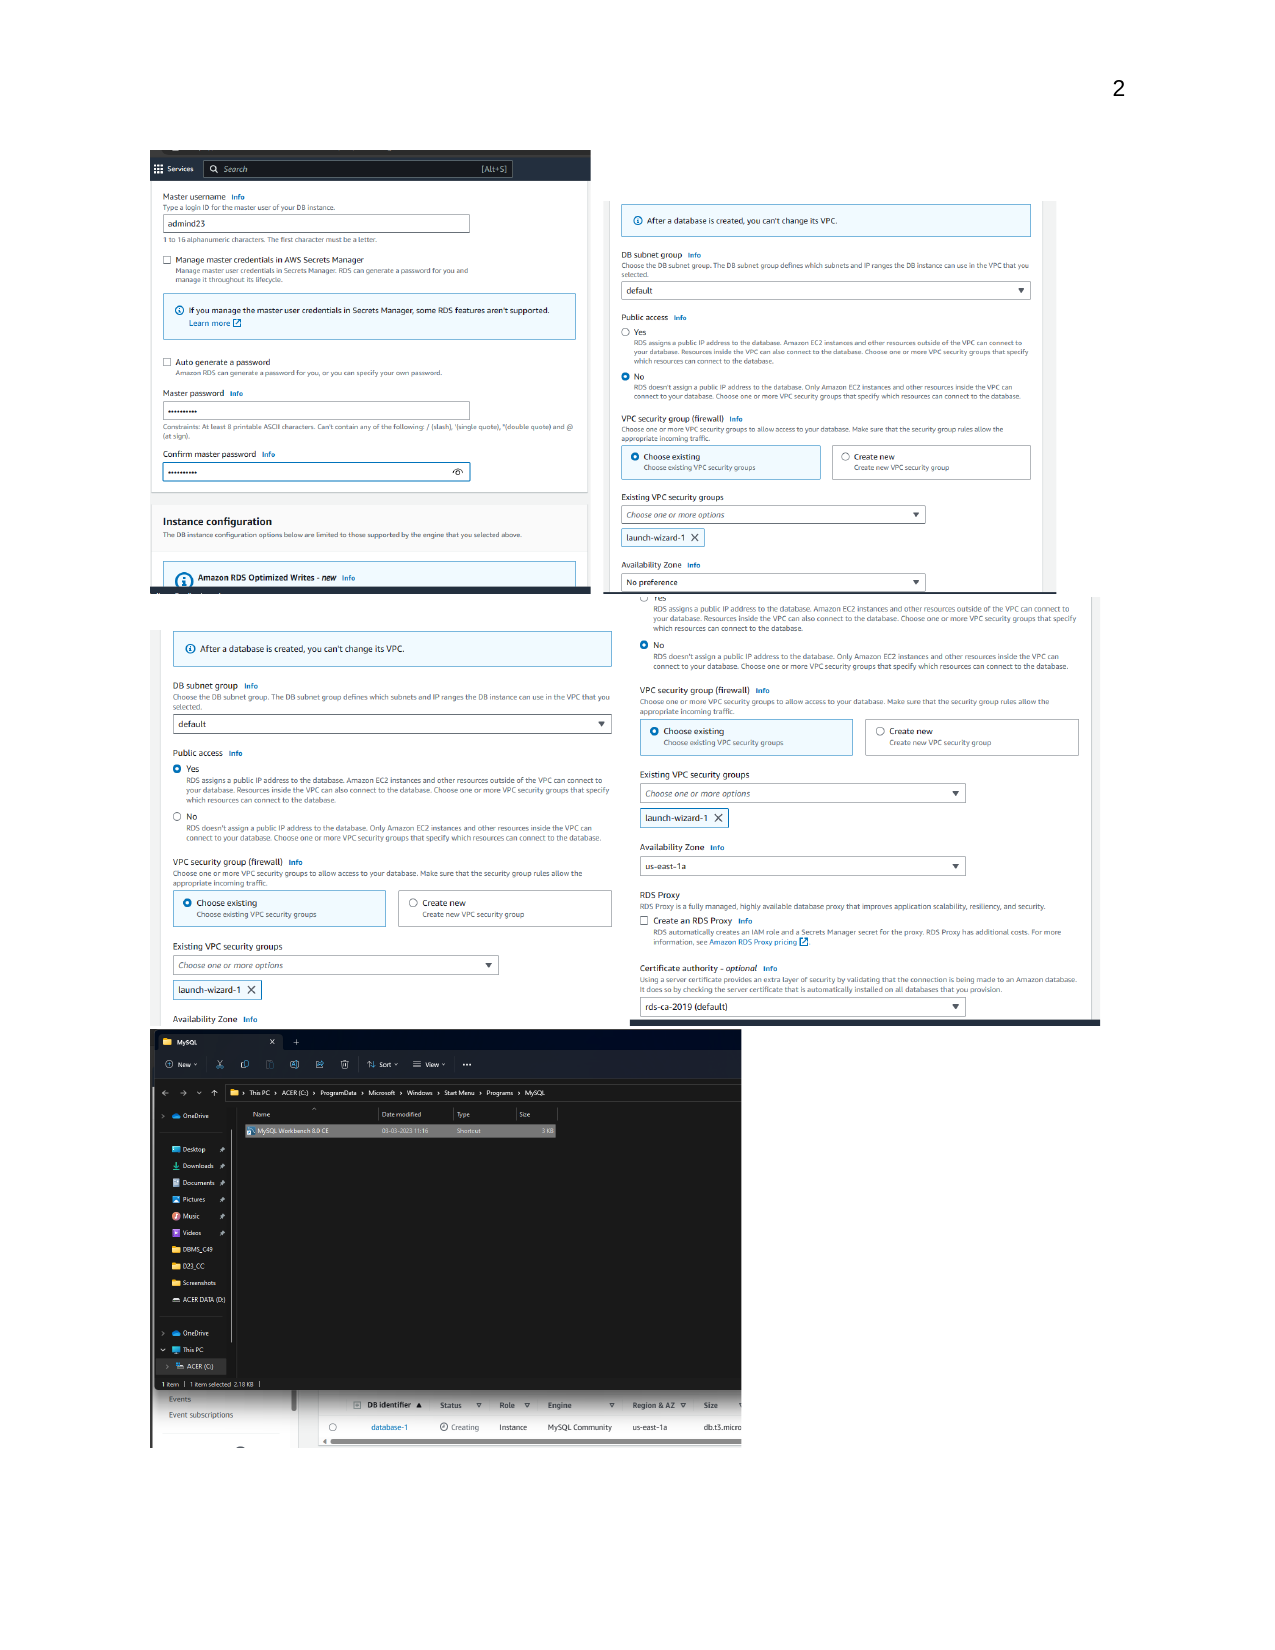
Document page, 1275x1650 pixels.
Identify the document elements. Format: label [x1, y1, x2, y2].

picture [603, 201, 1057, 594]
picture [150, 630, 624, 1026]
picture [150, 1029, 742, 1448]
picture [150, 150, 591, 594]
picture [629, 597, 1100, 1026]
